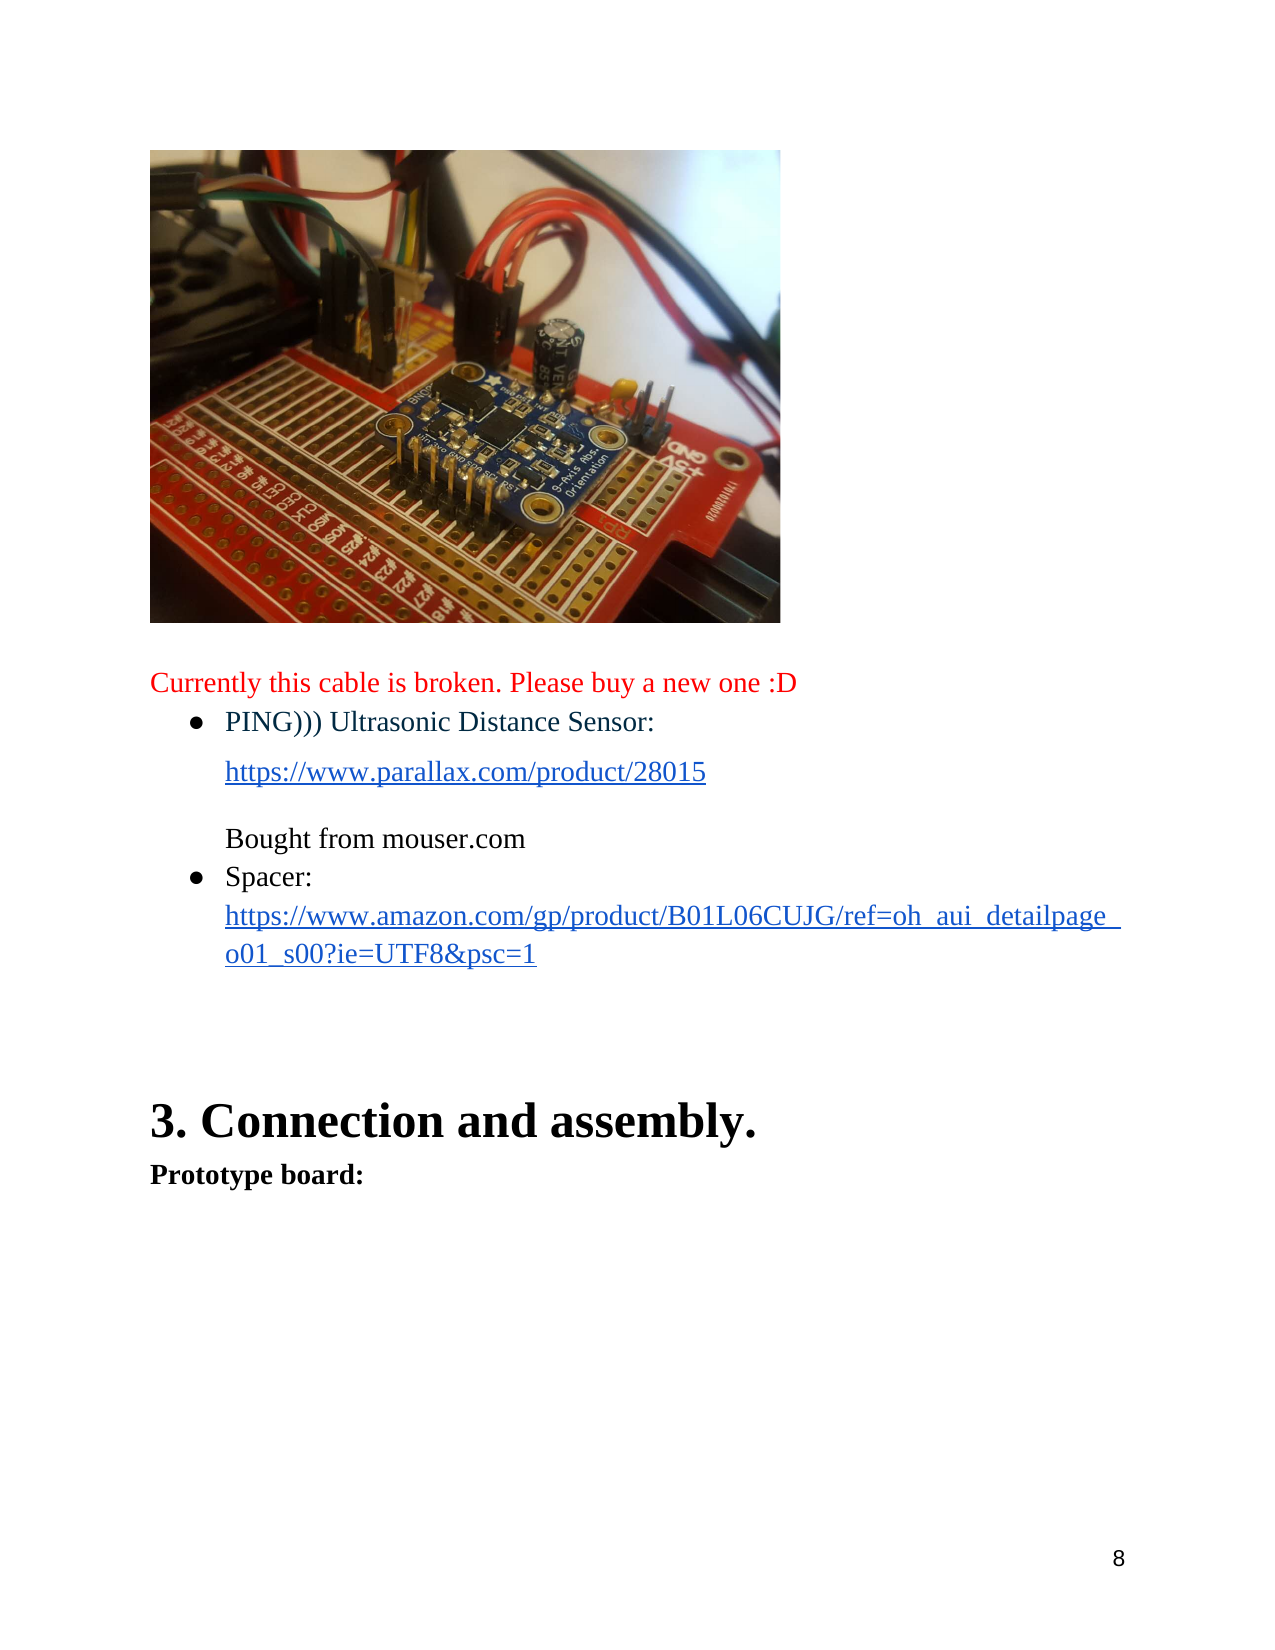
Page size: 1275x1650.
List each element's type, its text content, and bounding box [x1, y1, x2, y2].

text Prototype board: [150, 1157, 1125, 1190]
text Bought from mouser.com [150, 821, 1125, 854]
text 3. Connection and assembly. [150, 1091, 1125, 1148]
list Spacer: https://www.amazon.com/gp/product/B01L06CUJG/ref=oh_aui_detailpage_o01_s00?ie=UTF8&psc=1 [187, 859, 1125, 970]
picture [150, 150, 781, 623]
text Currently this cable is broken. Please buy a new one :D [150, 665, 1125, 699]
subtitle PING))) Ultrasonic Distance Sensor: https://www.parallax.com/product/28015 [187, 704, 1125, 788]
